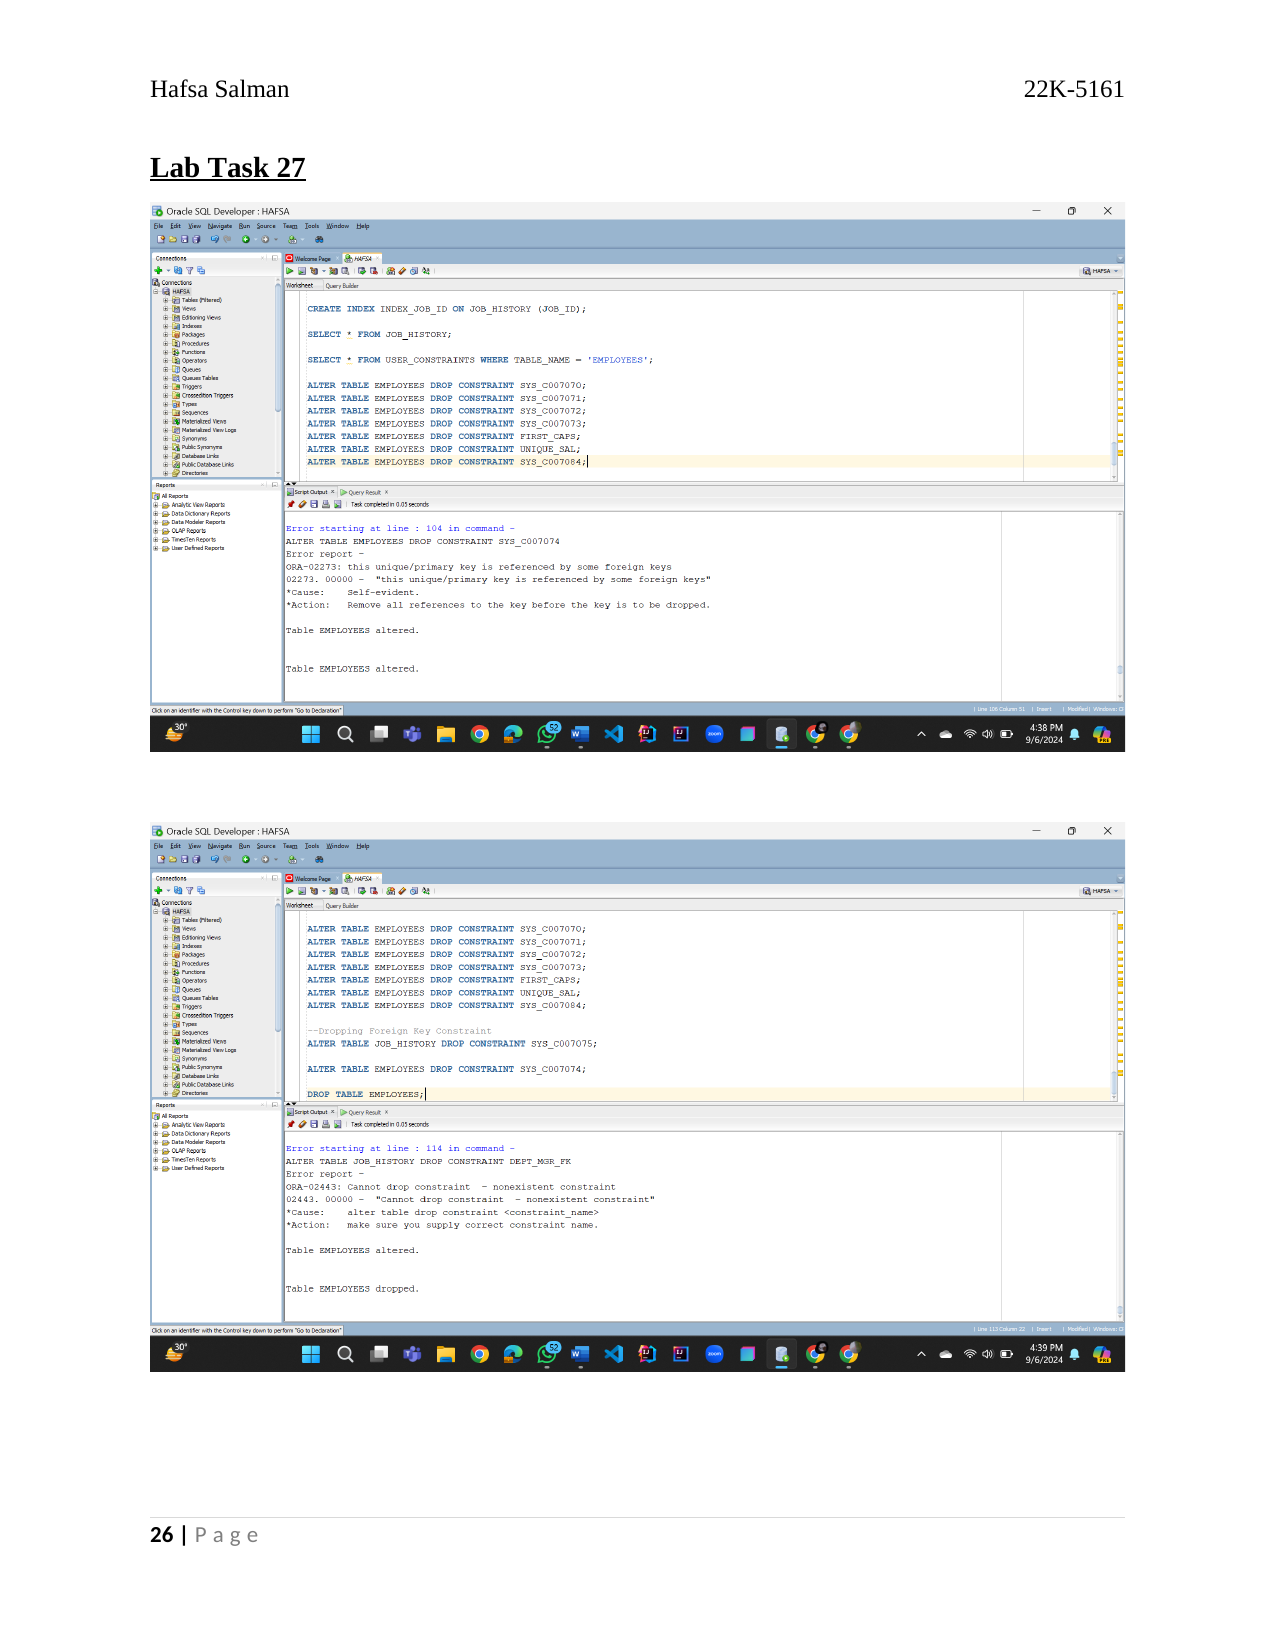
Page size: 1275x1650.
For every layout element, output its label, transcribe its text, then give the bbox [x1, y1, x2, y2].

picture [150, 822, 1125, 1372]
text Lab Task 27 [150, 150, 1125, 183]
picture [150, 202, 1125, 752]
